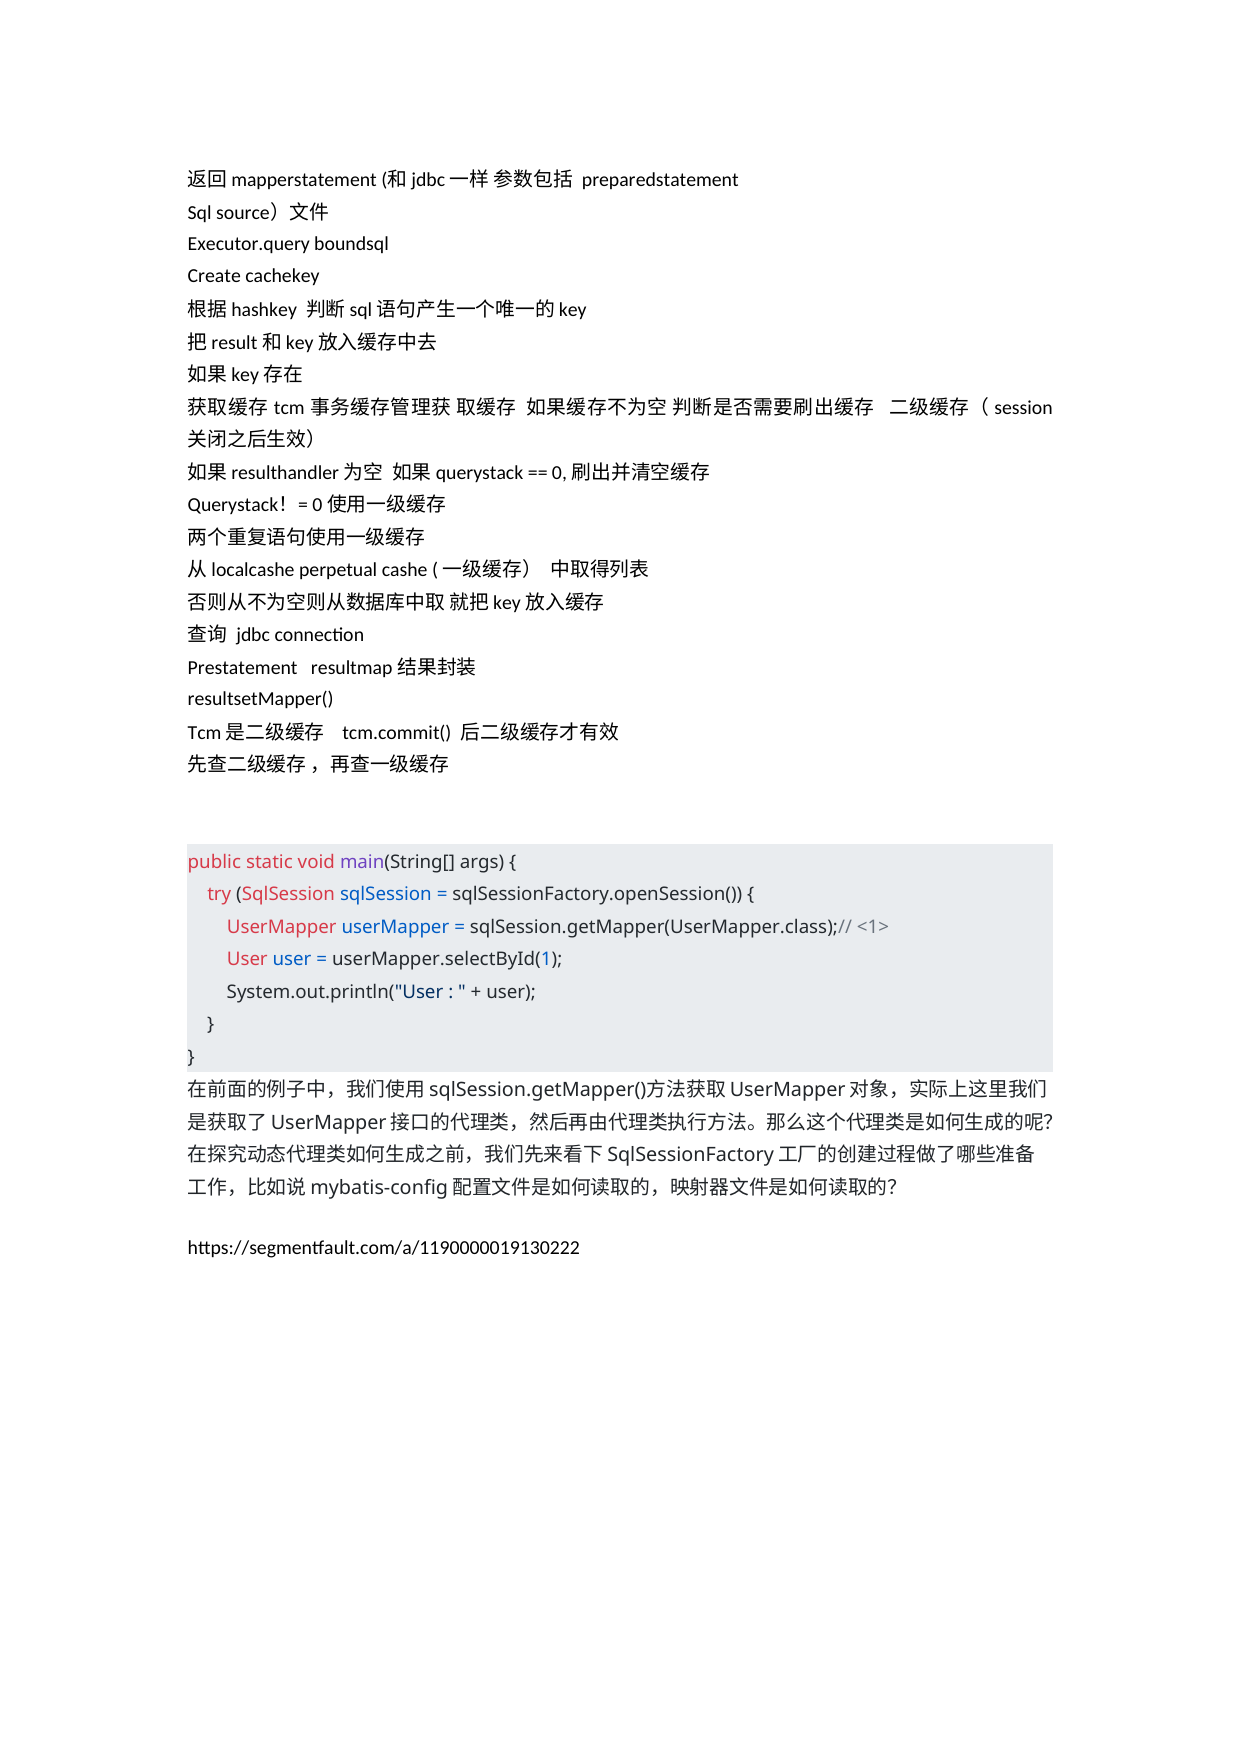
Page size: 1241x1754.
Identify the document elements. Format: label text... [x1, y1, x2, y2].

text Executor.query boundsql [187, 227, 1053, 259]
text } [187, 1007, 1053, 1039]
text 查询 jdbc connection [187, 617, 1053, 649]
text https://segmentfault.com/a/1190000019130222 [187, 1231, 1053, 1264]
text System.out.println("User : " + user); [187, 974, 1053, 1007]
text UserMapper userMapper = sqlSession.getMapper(UserMapper.class);// <1> [187, 909, 1053, 942]
text 根据hashkey 判断sql 语句产生一个唯一的key [187, 292, 1053, 324]
text 返回mapperstatement (和jdbc 一样 参数包括 preparedstatement [187, 162, 1053, 194]
text Prestatement resultmap 结果封装 [187, 649, 1053, 682]
text } [187, 1039, 1053, 1072]
text resultsetMapper() [187, 682, 1053, 714]
text Create cachekey [187, 259, 1053, 292]
text User user = userMapper.selectById(1); [187, 942, 1053, 974]
text Querystack！= 0 使用一级缓存 [187, 487, 1053, 519]
text 从localcashe perpetual cashe ( 一级缓存） 中取得列表 [187, 552, 1053, 584]
text Sql source）文件 [187, 194, 1053, 227]
text 在前面的例子中，我们使用sqlSession.getMapper()方法获取UserMapper对象，实际上这里我们是获取了UserMapper接口的代理类，然后再由代理类执行方法。那么这个代理类是如何生成的呢？在探究动态代理类如何生成之前，我们先来看下SqlSessionFactory工厂的创建过程做了哪些准备工作，比如说mybatis-config配置文件是如何读取的，映射器文件是如何读取的？ [187, 1072, 1053, 1202]
text 否则从不为空则从数据库中取 就把key 放入缓存 [187, 584, 1053, 617]
text 两个重复语句使用一级缓存 [187, 519, 1053, 552]
text 如果key 存在 [187, 357, 1053, 389]
text 如果resulthandler 为空 如果querystack == 0, 刷出并清空缓存 [187, 454, 1053, 487]
text 把result 和key 放入缓存中去 [187, 324, 1053, 357]
text public static void main(String[] args) { [187, 844, 1053, 877]
text 获取缓存 tcm 事务缓存管理获 取缓存 如果缓存不为空 判断是否需要刷出缓存 二级缓存（session 关闭之后生效） [187, 389, 1053, 454]
text 先查二级缓存 ，再查一级缓存 [187, 747, 1053, 779]
text try (SqlSession sqlSession = sqlSessionFactory.openSession()) { [187, 877, 1053, 909]
text Tcm是二级缓存 tcm.commit() 后二级缓存才有效 [187, 714, 1053, 747]
